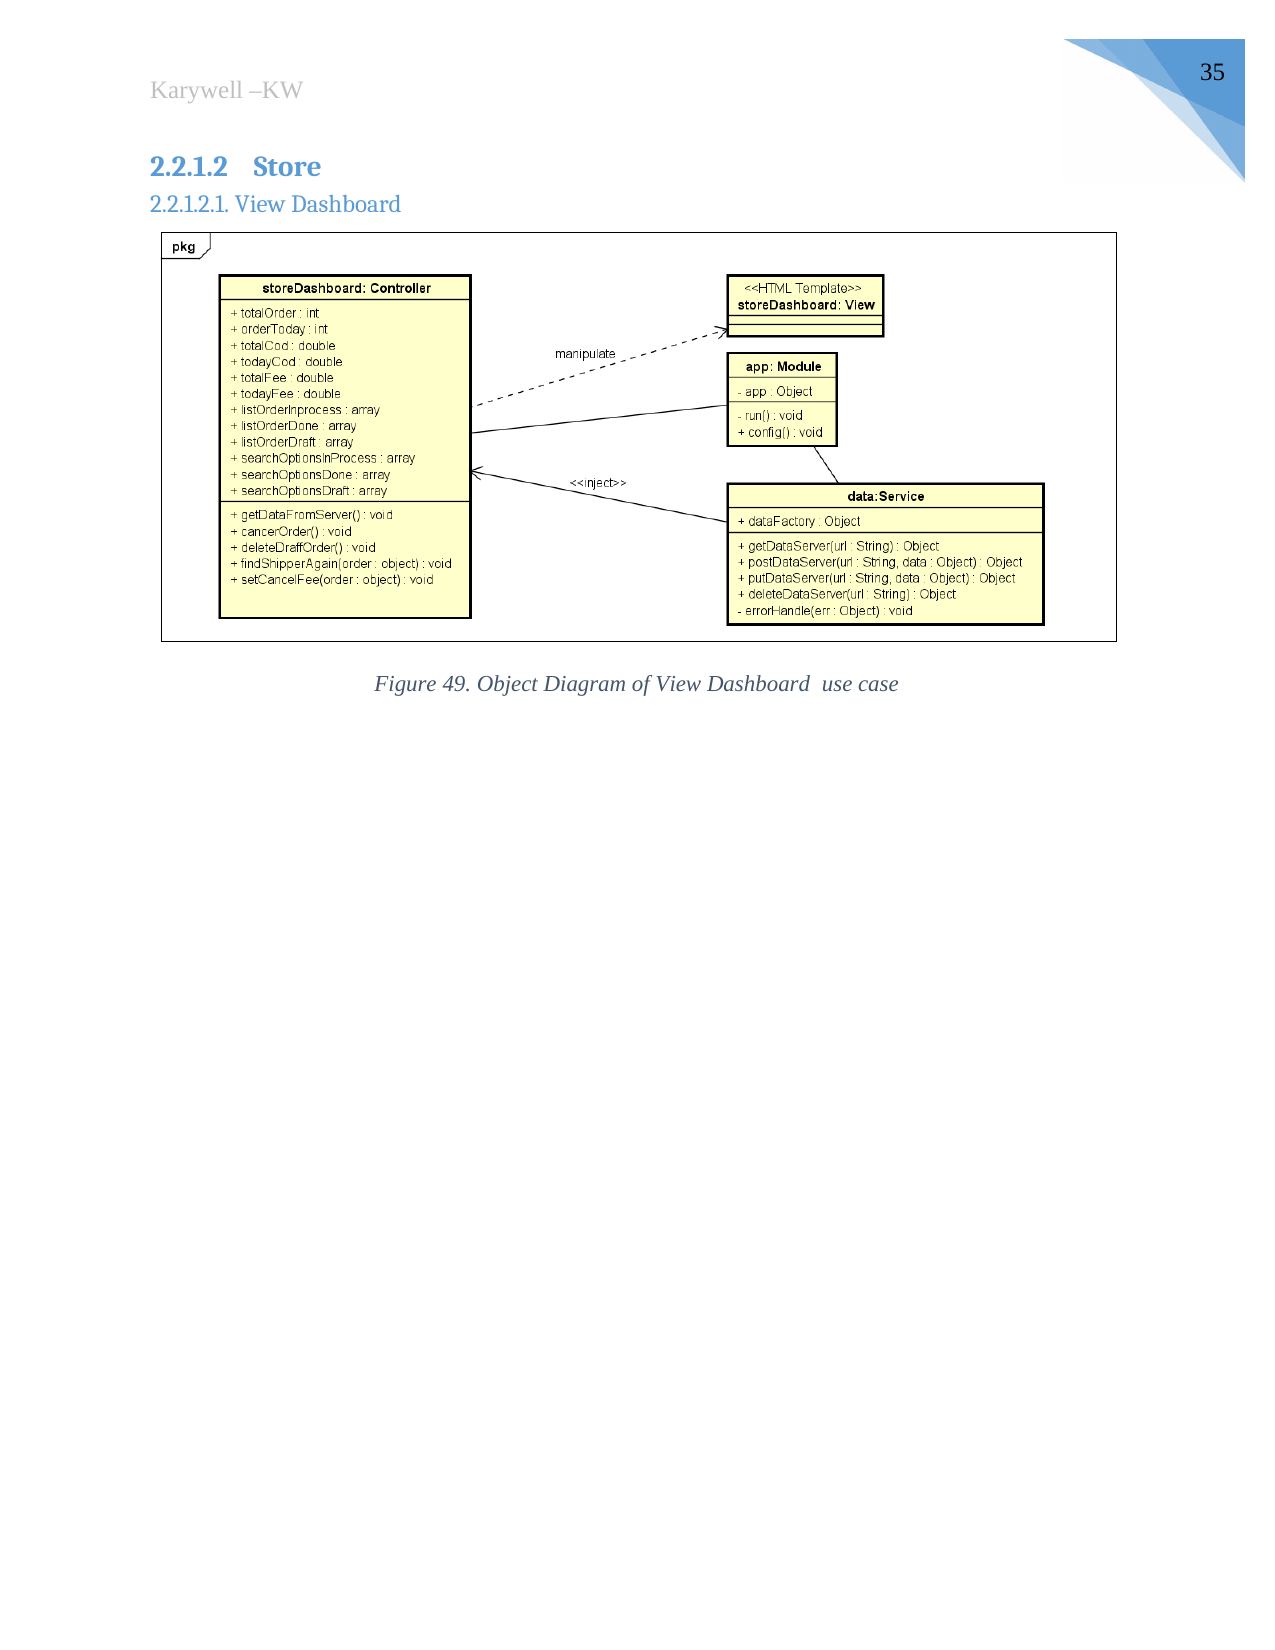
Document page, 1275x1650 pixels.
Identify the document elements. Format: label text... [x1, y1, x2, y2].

picture [1061, 39, 1245, 183]
text Figure 49. Object Diagram of View Dashboard use case [150, 670, 1125, 696]
picture [150, 221, 1125, 651]
subtitle Store [150, 150, 1125, 183]
subtitle 2.2.1.2.1. View Dashboard [150, 190, 1125, 219]
